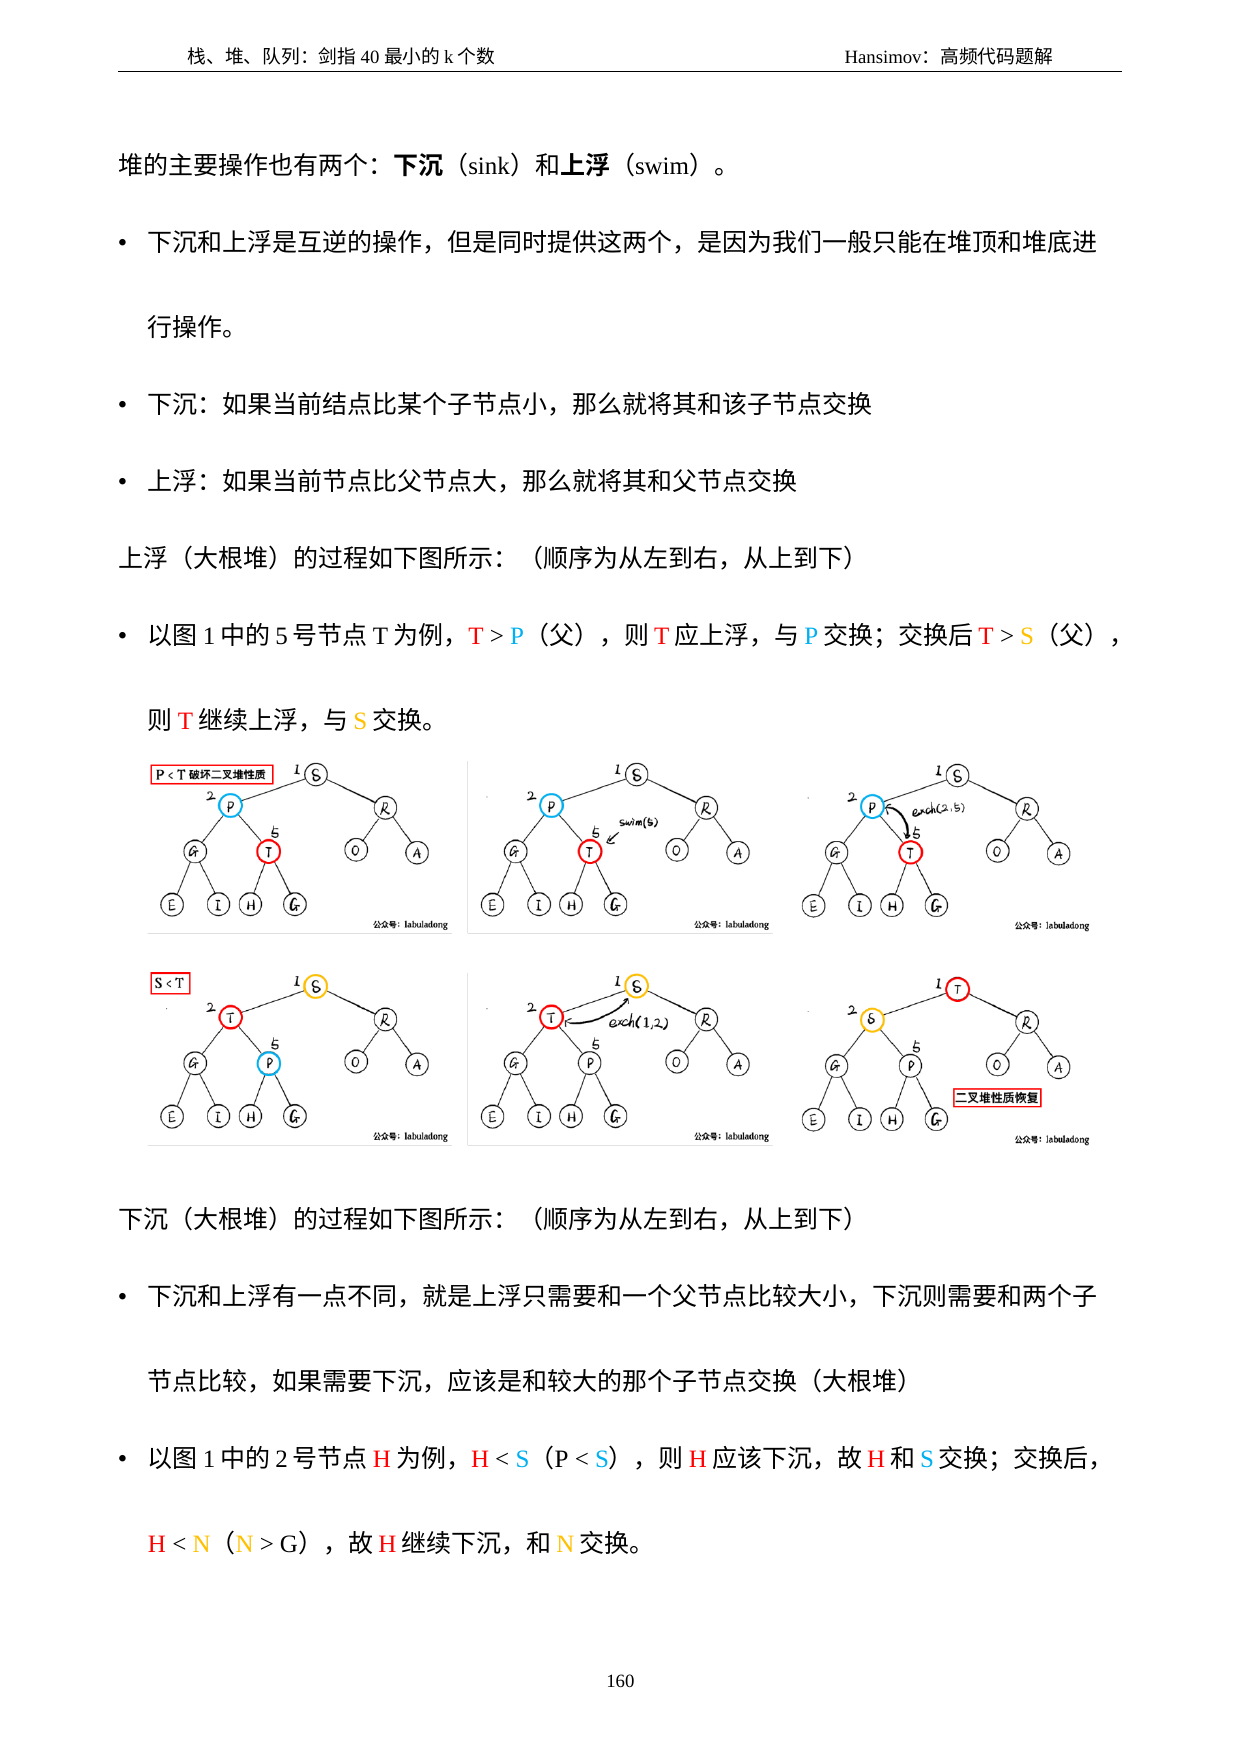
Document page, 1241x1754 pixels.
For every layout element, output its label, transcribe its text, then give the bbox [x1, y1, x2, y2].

text 上浮（大根堆）的过程如下图所示：（顺序为从左到右，从上到下） [118, 523, 1122, 591]
text 以图1中的2号节点H为例，H < S（P < S），则H应该下沉，故H和S交换；交换后，H < N（N > G），故H继续下沉，和N交换。 [118, 1422, 1122, 1575]
text 以图1中的5号节点T为例，T > P（父），则T应上浮，与P交换；交换后T > S（父），则T继续上浮，与S交换。 [118, 600, 1122, 752]
picture [147, 972, 1093, 1148]
text 下沉：如果当前结点比某个子节点小，那么就将其和该子节点交换 [118, 369, 1122, 437]
text 下沉和上浮是互逆的操作，但是同时提供这两个，是因为我们一般只能在堆顶和堆底进行操作。 [118, 207, 1122, 360]
picture [147, 761, 1093, 934]
text 上浮：如果当前节点比父节点大，那么就将其和父节点交换 [118, 446, 1122, 514]
text 堆的主要操作也有两个：下沉（sink）和上浮（swim）。 [118, 130, 1122, 198]
text 下沉（大根堆）的过程如下图所示：（顺序为从左到右，从上到下） [118, 1183, 1122, 1251]
text 下沉和上浮有一点不同，就是上浮只需要和一个父节点比较大小，下沉则需要和两个子节点比较，如果需要下沉，应该是和较大的那个子节点交换（大根堆） [118, 1260, 1122, 1413]
